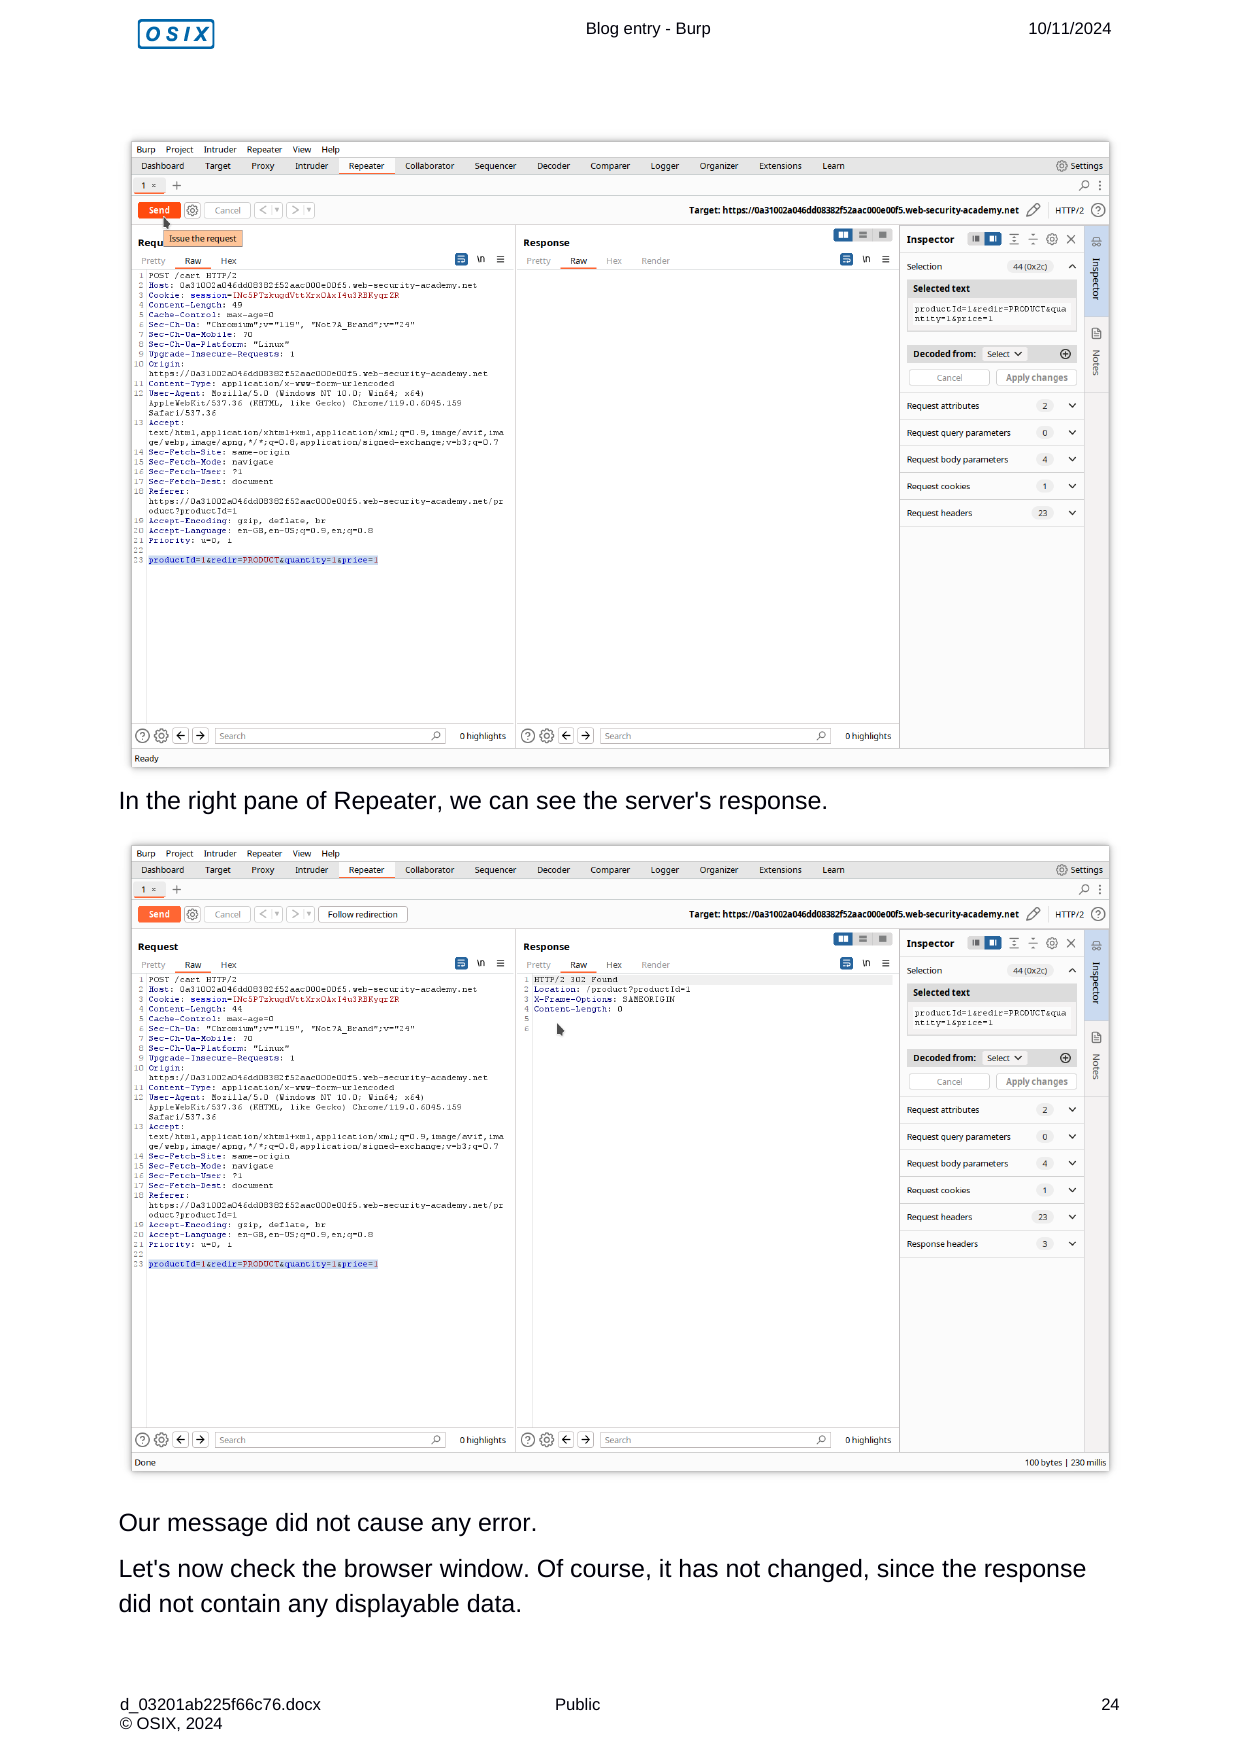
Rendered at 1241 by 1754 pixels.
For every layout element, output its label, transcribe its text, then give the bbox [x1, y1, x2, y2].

picture [118, 129, 1122, 780]
text Let's now check the browser window. Of course, it has not changed, since the response did not contain any displayable data. [118, 1554, 1122, 1618]
text Our message did not cause any error. [118, 1484, 1122, 1536]
text In the right pane of Repeater, we can see the server's response. [118, 780, 1122, 814]
picture [137, 19, 215, 49]
picture [118, 832, 1122, 1484]
